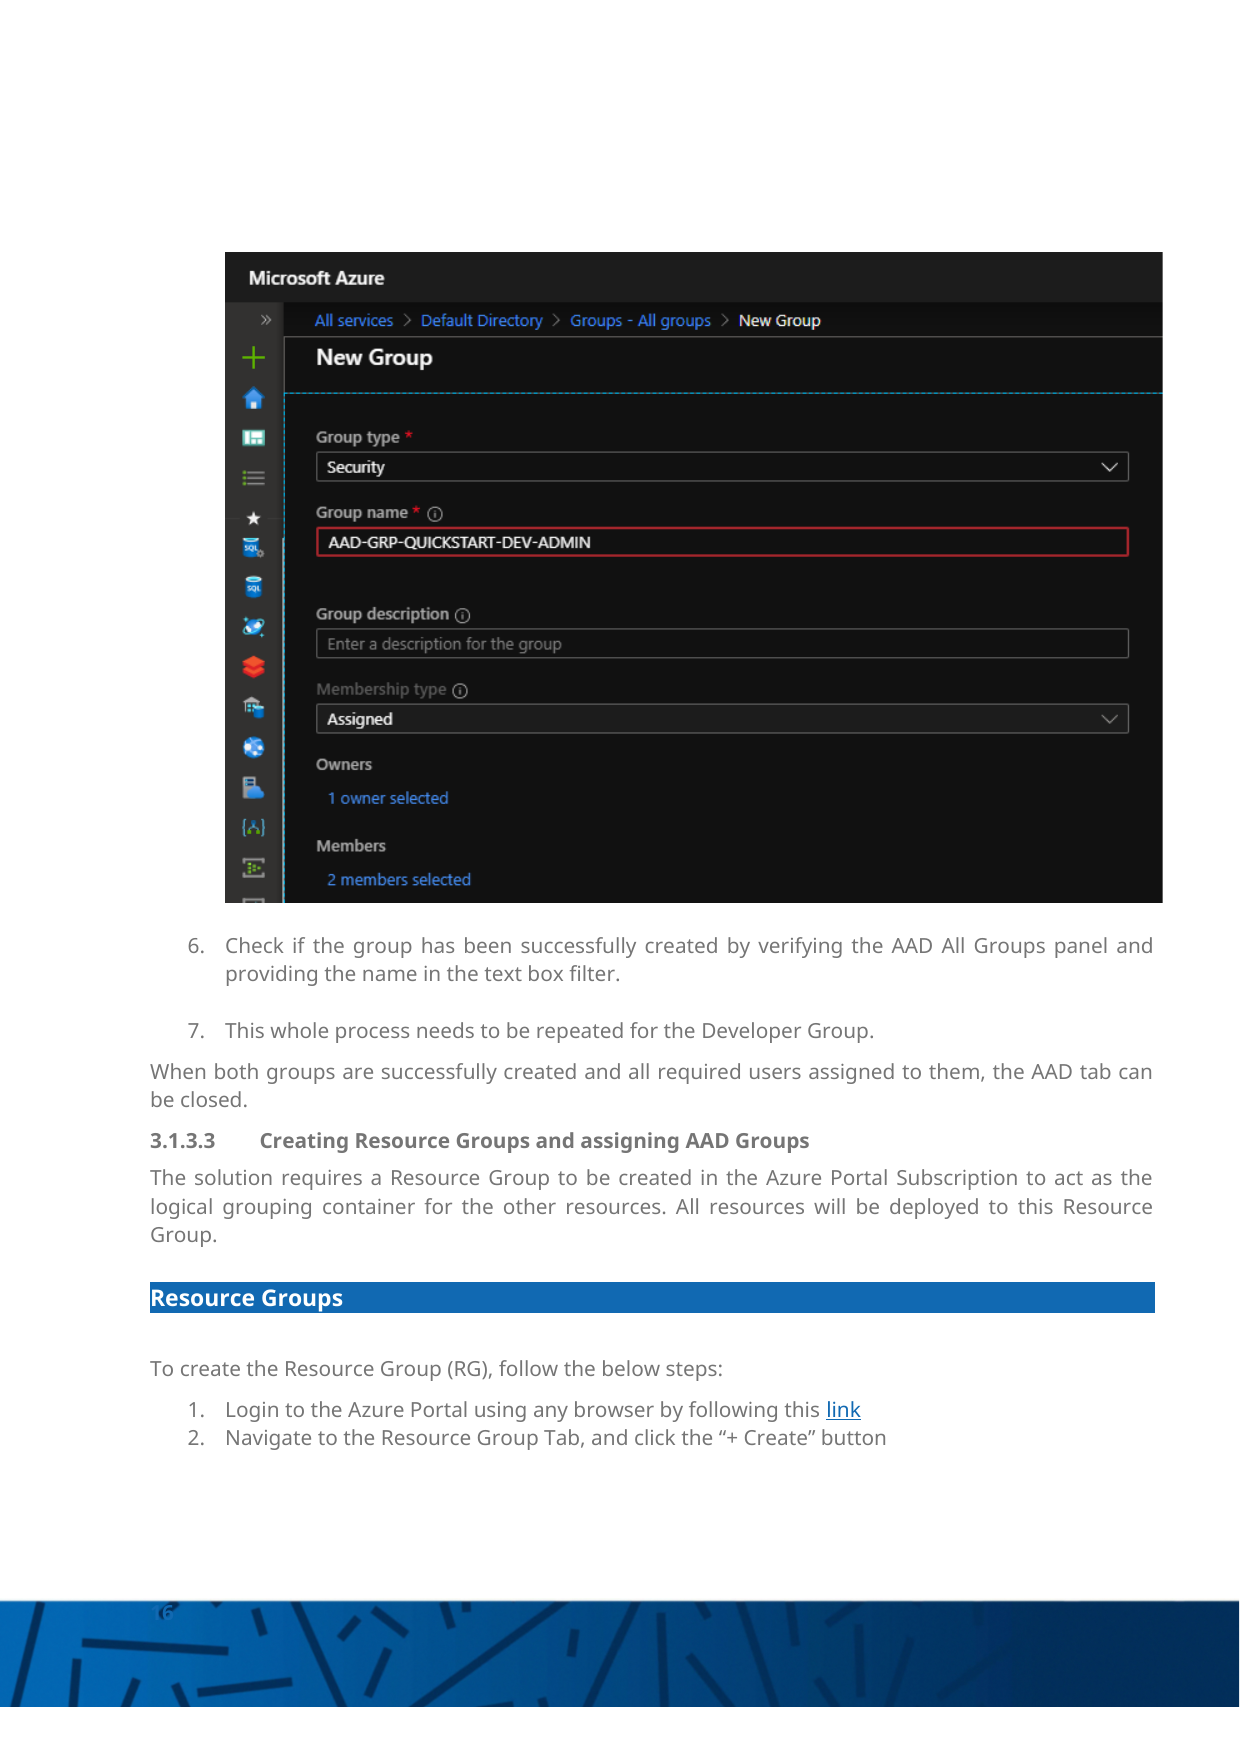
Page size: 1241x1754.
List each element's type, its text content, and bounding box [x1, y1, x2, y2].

subtitle Resource Groups [150, 1282, 1155, 1313]
list Navigate to the Resource Group Tab, and click the “+ Create” button [187, 1423, 1155, 1452]
list This whole process needs to be repeated for the Developer Group. [187, 1016, 1155, 1045]
list Login to the Azure Portal using any browser by following this link [187, 1395, 1155, 1423]
subtitle Creating Resource Groups and assigning AAD Groups [150, 1127, 1155, 1155]
text To create the Resource Group (RG), follow the below steps: [150, 1354, 1155, 1382]
list Check if the group has been successfully created by verifying the AAD All Groups panel and providing the name in the text box filter. [187, 931, 1155, 988]
text When both groups are successfully created and all required users assigned to them, the AAD tab can be closed. [150, 1057, 1155, 1114]
text The solution requires a Resource Group to be created in the Azure Portal Subscription to act as the logical grouping container for the other resources. All resources will be deployed to this Resource Group. [150, 1163, 1155, 1249]
picture [225, 252, 1163, 903]
picture [0, 1598, 1240, 1707]
